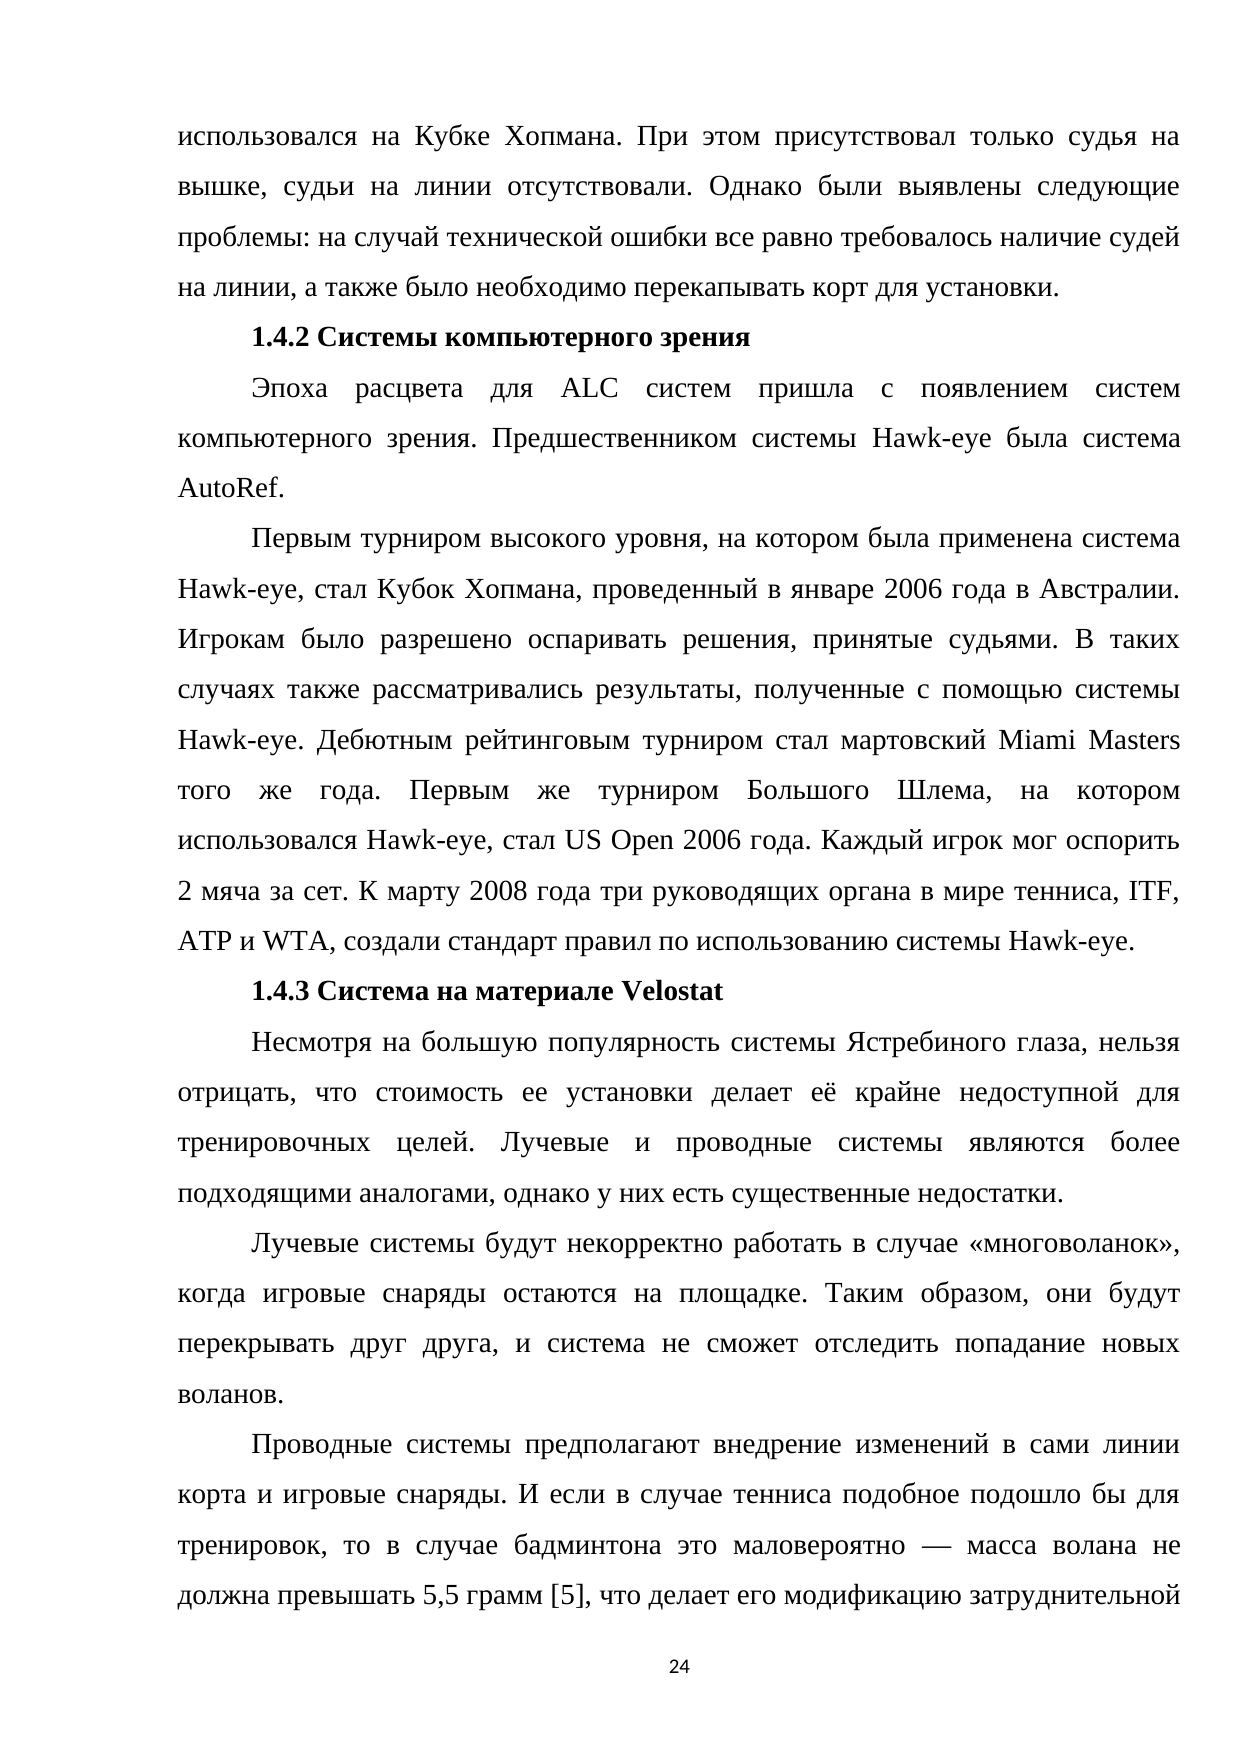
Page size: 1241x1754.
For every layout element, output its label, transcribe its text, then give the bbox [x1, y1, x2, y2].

text Лучевые системы будут некорректно работать в случае «многоволанок», когда игровые снаряды остаются на площадке. Таким образом, они будут перекрывать друг друга, и система не сможет отследить попадание новых воланов. [177, 1225, 1181, 1409]
text Первым турниром высокого уровня, на котором была применена система Hawk-eye, стал Кубок Хопмана, проведенный в январе 2006 года в Австралии. Игрокам было разрешено оспаривать решения, принятые судьями. В таких случаях также рассматривались результаты, полученные с помощью системы Hawk-eye. Дебютным рейтинговым турниром стал мартовский Miami Masters того же года. Первым же турниром Большого Шлема, на котором использовался Hawk-eye, стал US Open 2006 года. Каждый игрок мог оспорить 2 мяча за сет. К марту 2008 года три руководящих органа в мире тенниса, ITF, ATP и WTA, создали стандарт правил по использованию системы Hawk-eye. [177, 521, 1181, 957]
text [177, 1426, 1181, 1611]
text 1.4.2 Системы компьютерного зрения [177, 319, 1181, 353]
text 1.4.3 Система на материале Velostat [177, 973, 1181, 1007]
text Эпоха расцвета для ALC систем пришла с появлением систем компьютерного зрения. Предшественником системы Hawk-eye была система AutoRef. [177, 370, 1181, 504]
text Несмотря на большую популярность системы Ястребиного глаза, нельзя отрицать, что стоимость ее установки делает её крайне недоступной для тренировочных целей. Лучевые и проводные системы являются более подходящими аналогами, однако у них есть существенные недостатки. [177, 1024, 1181, 1208]
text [177, 118, 1181, 303]
